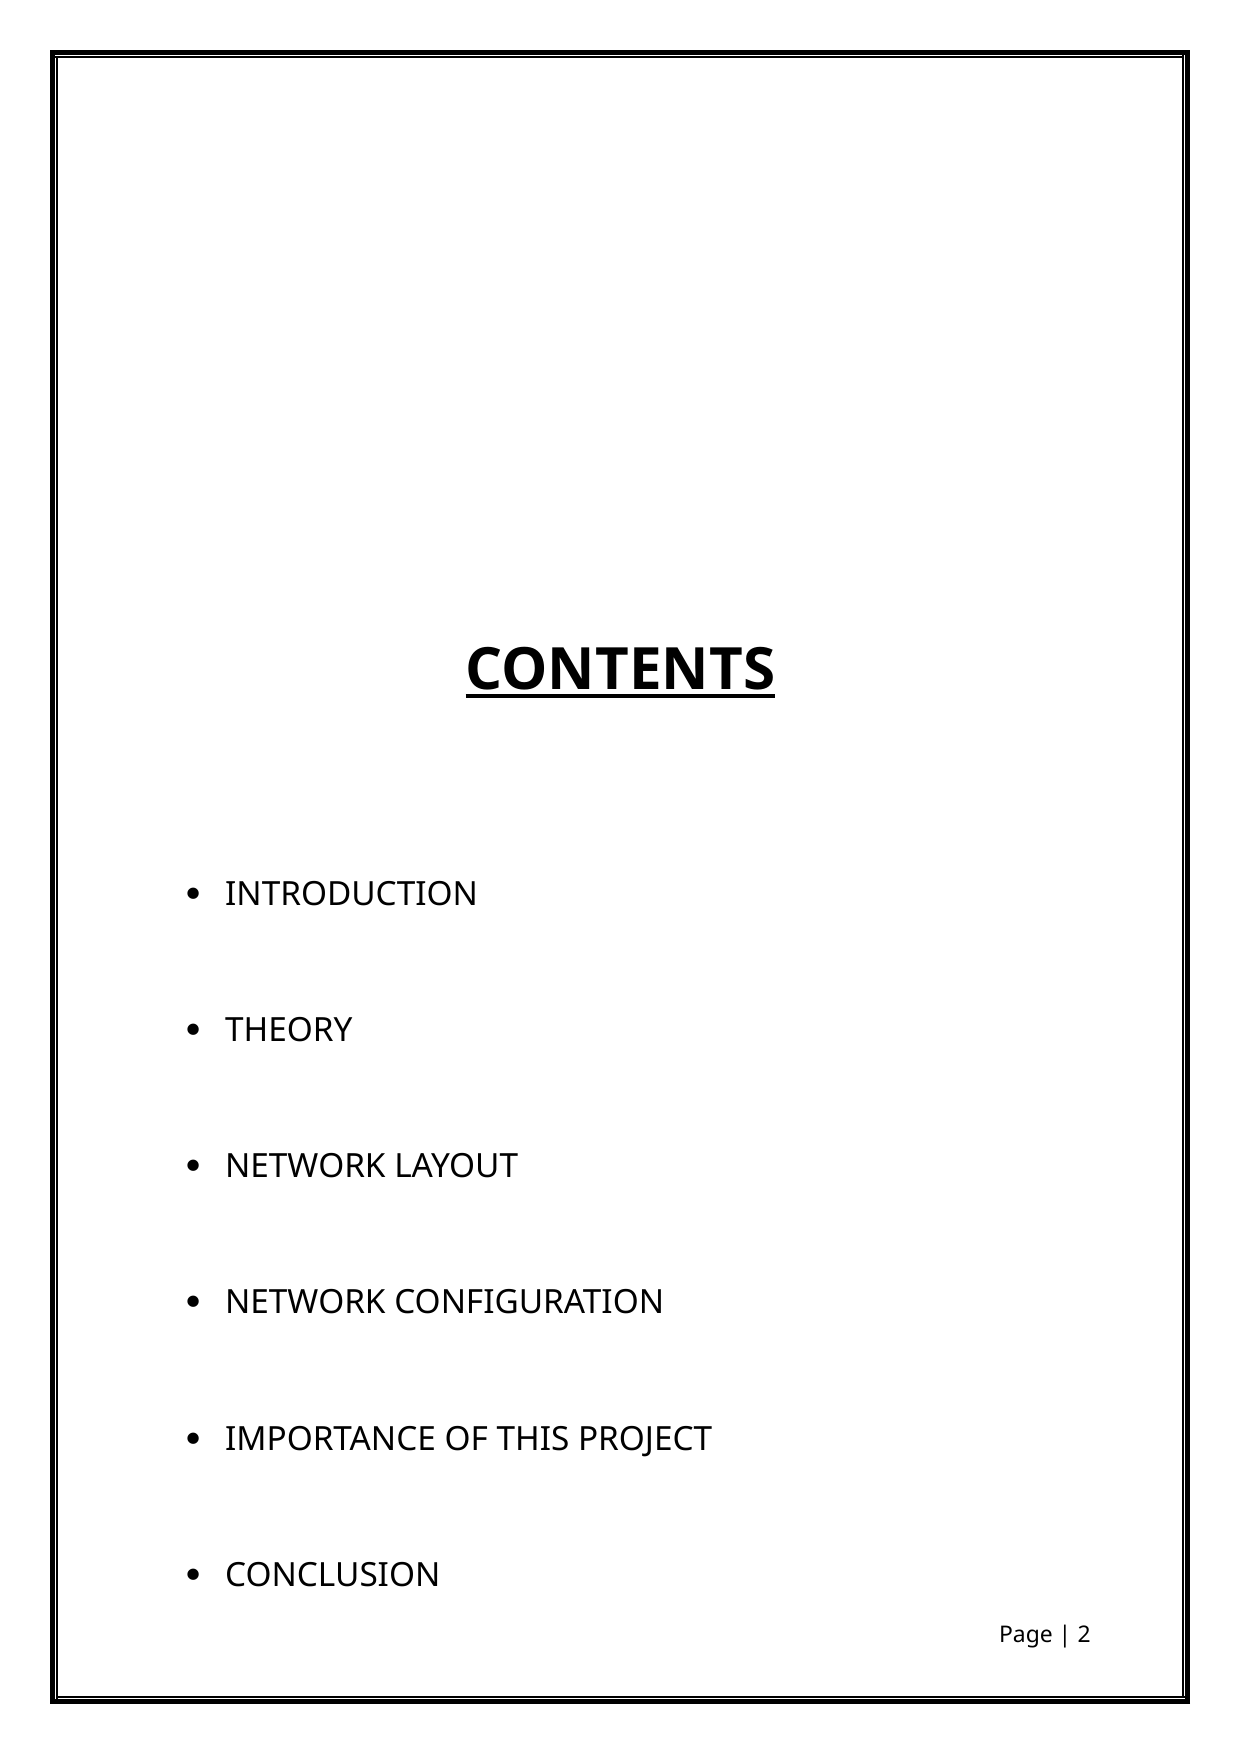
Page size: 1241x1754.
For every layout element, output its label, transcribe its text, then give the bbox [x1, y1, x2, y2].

list NETWORK CONFIGURATION [187, 1278, 1090, 1323]
title CONTENTS [150, 627, 1090, 706]
list IMPORTANCE OF THIS PROJECT [187, 1414, 1090, 1460]
list NETWORK LAYOUT [187, 1142, 1090, 1187]
list CONCLUSION [187, 1551, 1090, 1596]
list INTRODUCTION [187, 869, 1090, 915]
list THEORY [187, 1006, 1090, 1051]
